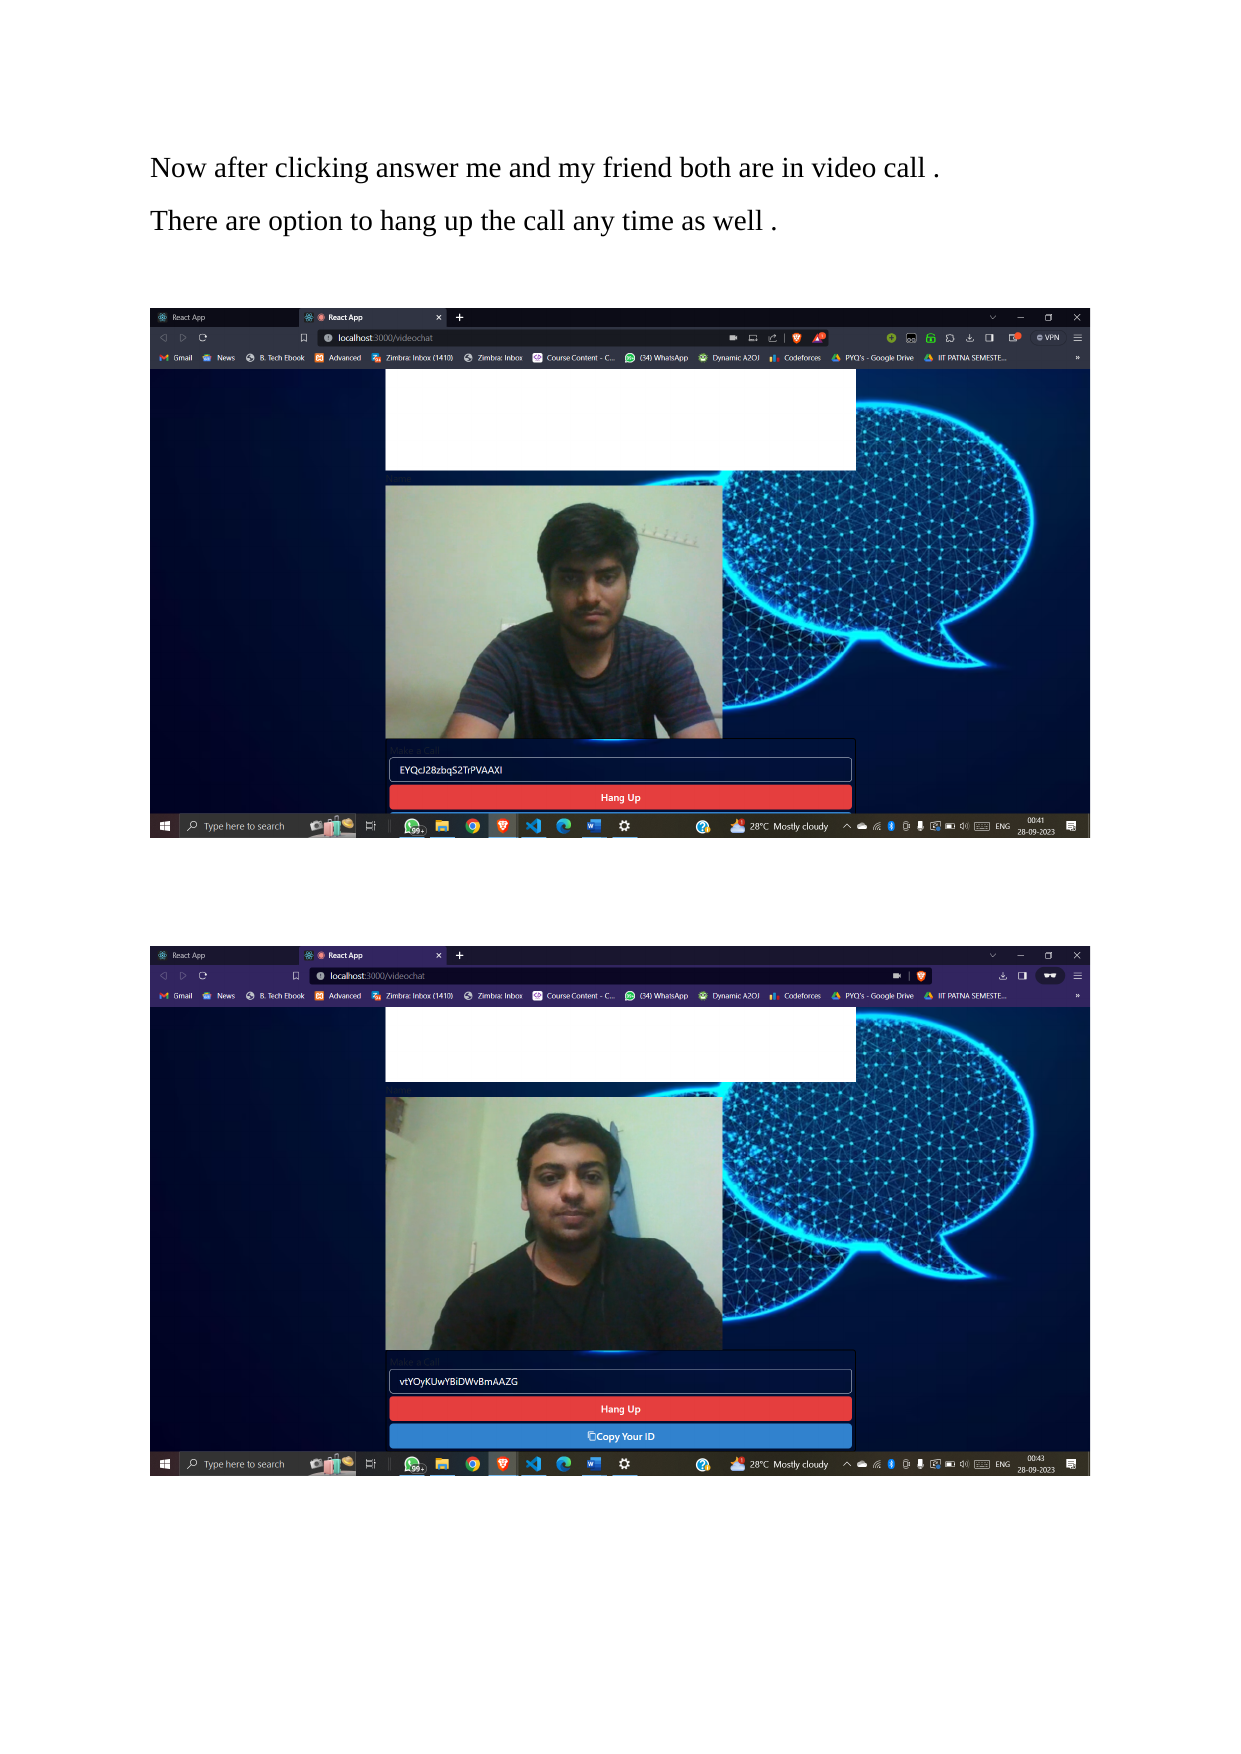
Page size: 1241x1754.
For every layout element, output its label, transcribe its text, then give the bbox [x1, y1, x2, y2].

text Now after clicking answer me and my friend both are in video call . [150, 150, 1090, 183]
picture [150, 946, 1091, 1476]
text There are option to hang up the call any time as well . [150, 203, 1090, 236]
picture [150, 308, 1091, 838]
